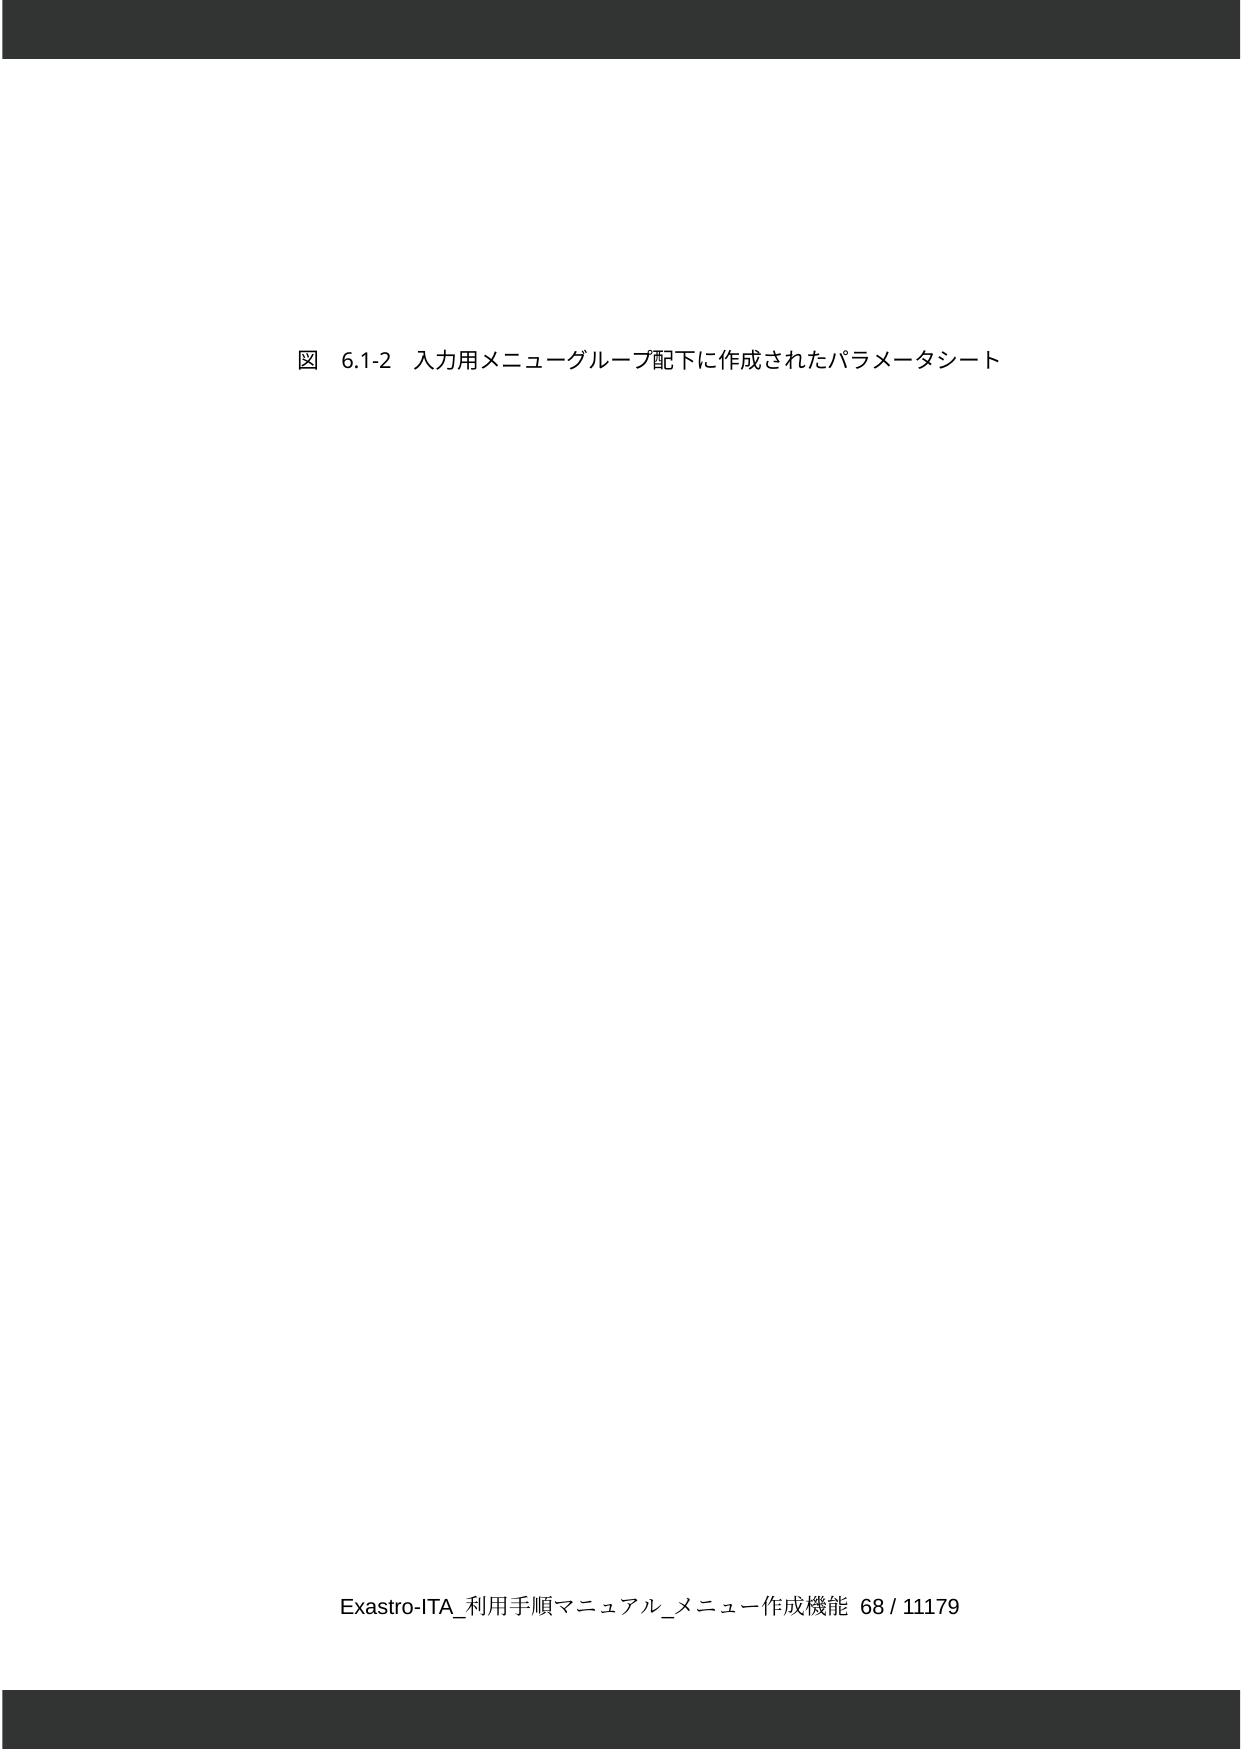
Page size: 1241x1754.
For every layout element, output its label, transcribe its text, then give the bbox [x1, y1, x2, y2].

text 図 6.1-2 入力用メニューグループ配下に作成されたパラメータシート [148, 329, 1152, 389]
picture [2, 1690, 1241, 1749]
picture [2, 0, 1241, 59]
